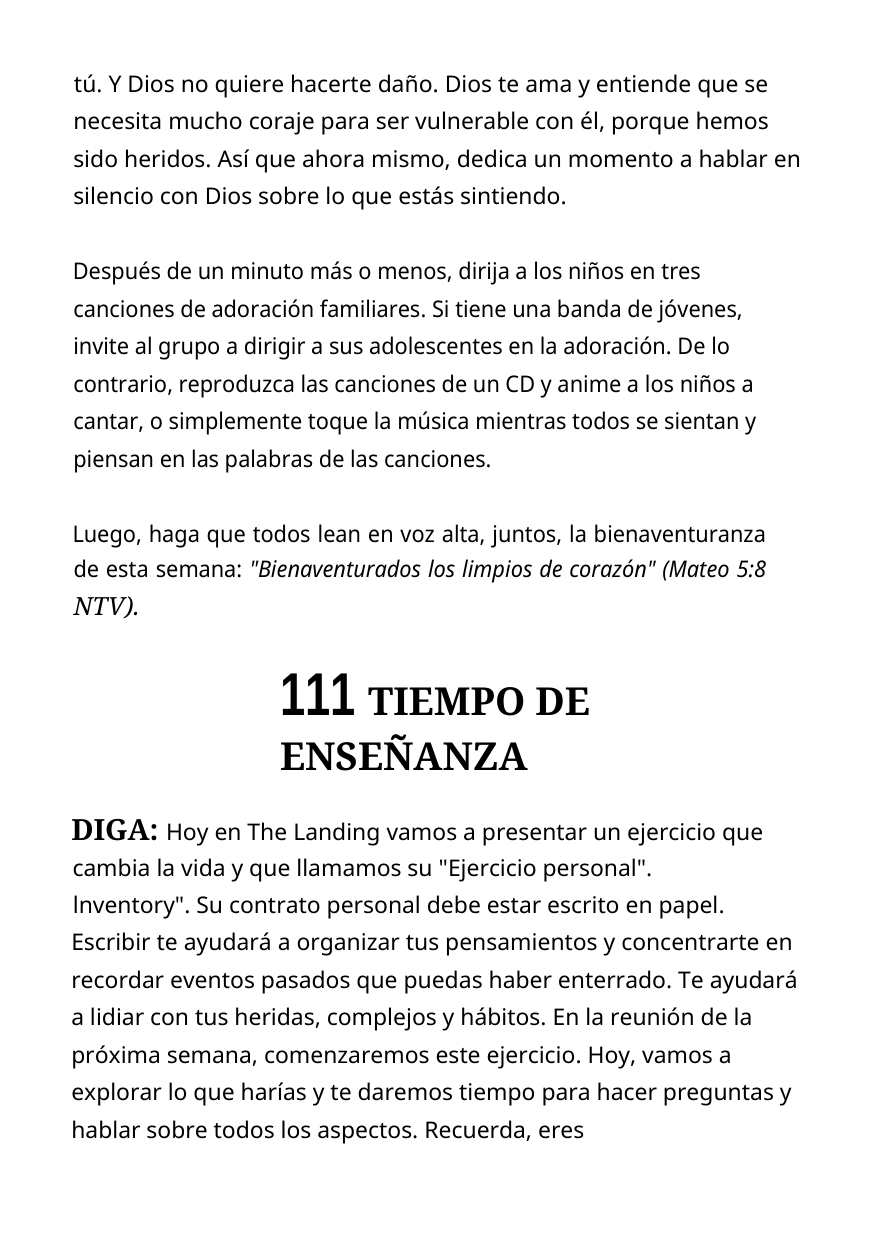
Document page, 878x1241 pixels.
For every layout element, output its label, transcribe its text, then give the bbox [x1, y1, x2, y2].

text Luego, haga que todos lean en voz alta, juntos, la bienaventuranza de esta semana: "Bienaventurados los limpios de corazón" (Mateo 5:8 NTV). [72, 518, 767, 623]
text Después de un minuto más o menos, dirija a los niños en tres canciones de adoración familiares. Si tiene una banda de jóvenes, invite al grupo a dirigir a sus adolescentes en la adoración. De lo contrario, reproduzca las canciones de un CD y anime a los niños a cantar, o simplemente toque la música mientras todos se sientan y piensan en las palabras de las canciones. [73, 255, 798, 474]
text 111 TIEMPO DE ENSEÑANZA [280, 659, 818, 781]
text lnventory". Su contrato personal debe estar escrito en papel. Escribir te ayudará a organizar tus pensamientos y concentrarte en recordar eventos pasados que puedas haber enterrado. Te ayudará a lidiar con tus heridas, complejos y hábitos. En la reunión de la próxima semana, comenzaremos este ejercicio. Hoy, vamos a explorar lo que harías y te daremos tiempo para hacer preguntas y hablar sobre todos los aspectos. Recuerda, eres [71, 889, 807, 1145]
text DIGA: Hoy en The Landing vamos a presentar un ejercicio que cambia la vida y que llamamos su "Ejercicio personal". [71, 809, 785, 883]
text tú. Y Dios no quiere hacerte daño. Dios te ama y entiende que se necesita mucho coraje para ser vulnerable con él, porque hemos sido heridos. Así que ahora mismo, dedica un momento a hablar en silencio con Dios sobre lo que estás sintiendo. [73, 68, 802, 211]
